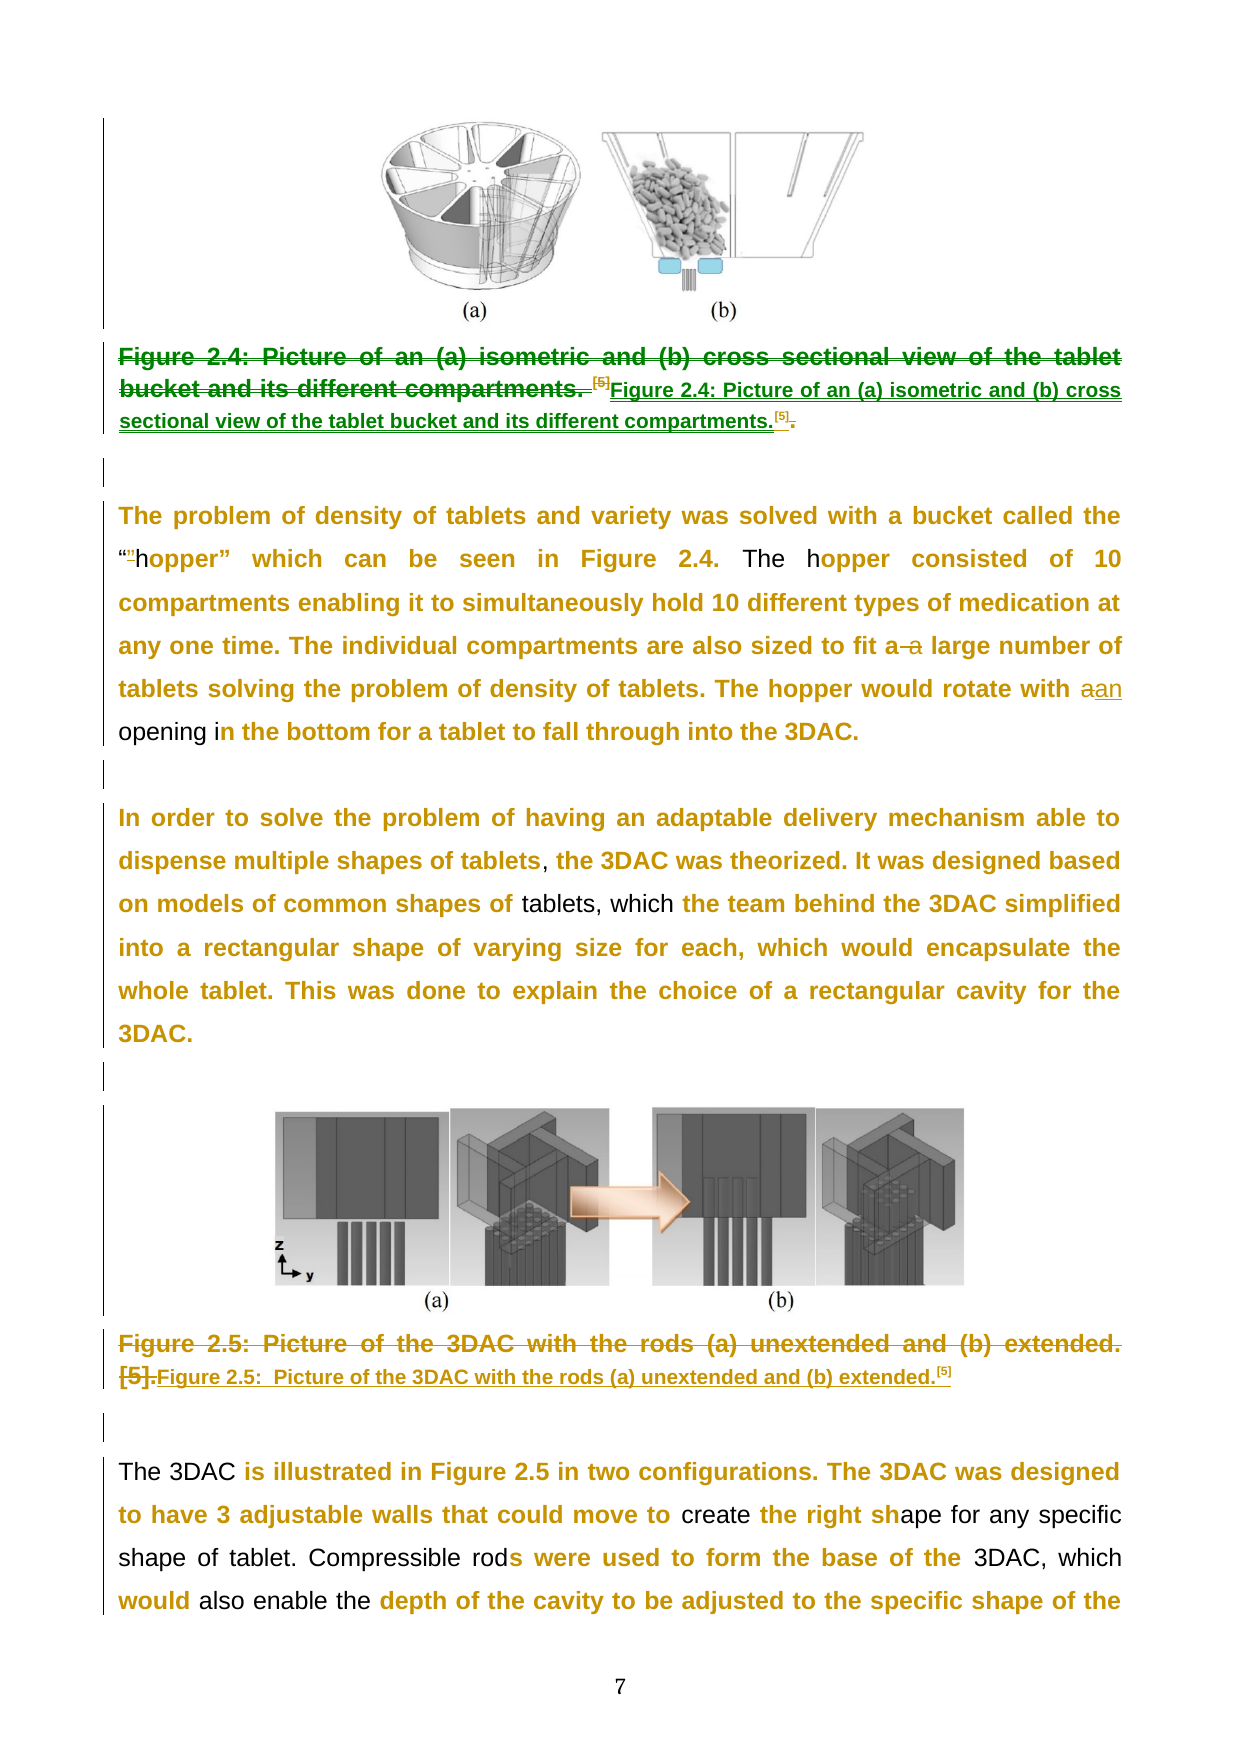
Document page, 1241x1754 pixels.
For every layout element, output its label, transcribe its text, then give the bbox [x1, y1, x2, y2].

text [118, 1457, 1122, 1615]
text The problem of density of tablets and variety was solved with a bucket called the “hopper” which can be seen in Figure 2.4. The hopper consisted of 10 compartments enabling it to simultaneously hold 10 different types of medication at any one time. The individual compartments are also sized to fit a large number of tablets solving the problem of density of tablets. The hopper would rotate with opening in the bottom for a tablet to fall through into the 3DAC. [118, 501, 1122, 746]
text In order to solve the problem of having an adaptable delivery mechanism able to dispense multiple shapes of tablets, the 3DAC was theorized. It was designed based on models of common shapes of tablets, which the team behind the 3DAC simplified into a rectangular shape of varying size for each, which would encapsulate the whole tablet. This was done to explain the choice of a rectangular cavity for the 3DAC. [118, 803, 1122, 1047]
picture [374, 118, 867, 329]
picture [267, 1105, 973, 1316]
